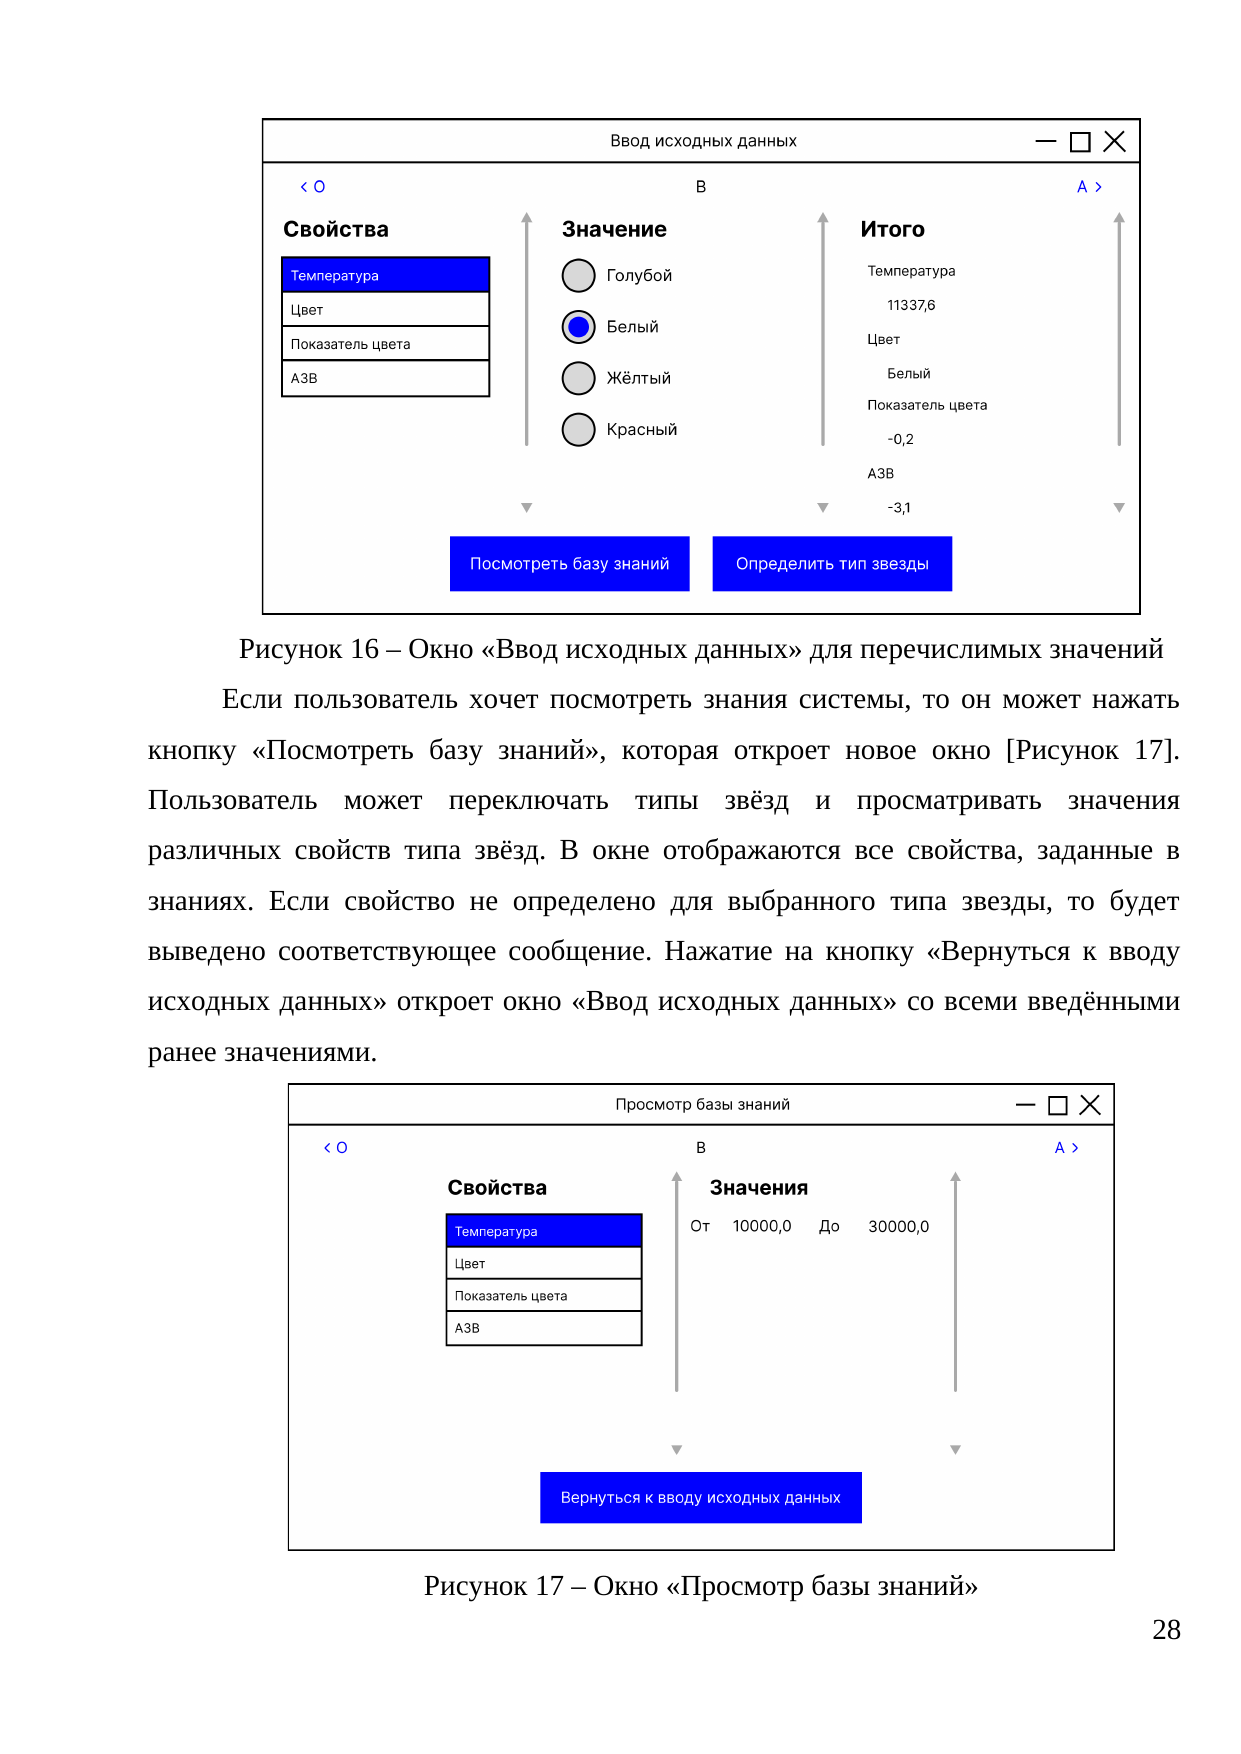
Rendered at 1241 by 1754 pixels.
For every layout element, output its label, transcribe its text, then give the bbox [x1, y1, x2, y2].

text Рисунок 17 – Окно «Просмотр базы знаний» [148, 1568, 1181, 1601]
picture [287, 1083, 1115, 1551]
text Рисунок 16 – Окно «Ввод исходных данных» для перечислимых значений [148, 631, 1181, 665]
text Если пользователь хочет посмотреть знания системы, то он может нажать кнопку «Посмотреть базу знаний», которая откроет новое окно [Рисунок 17]. Пользователь может переключать типы звёзд и просматривать значения различных свойств типа звёзд. В окне отображаются все свойства, заданные в знаниях. Если свойство не определено для выбранного типа звезды, то будет выведено соответствующее сообщение. Нажатие на кнопку «Вернуться к вводу исходных данных» откроет окно «Ввод исходных данных» со всеми введёнными ранее значениями. [148, 681, 1181, 1067]
picture [261, 118, 1141, 615]
